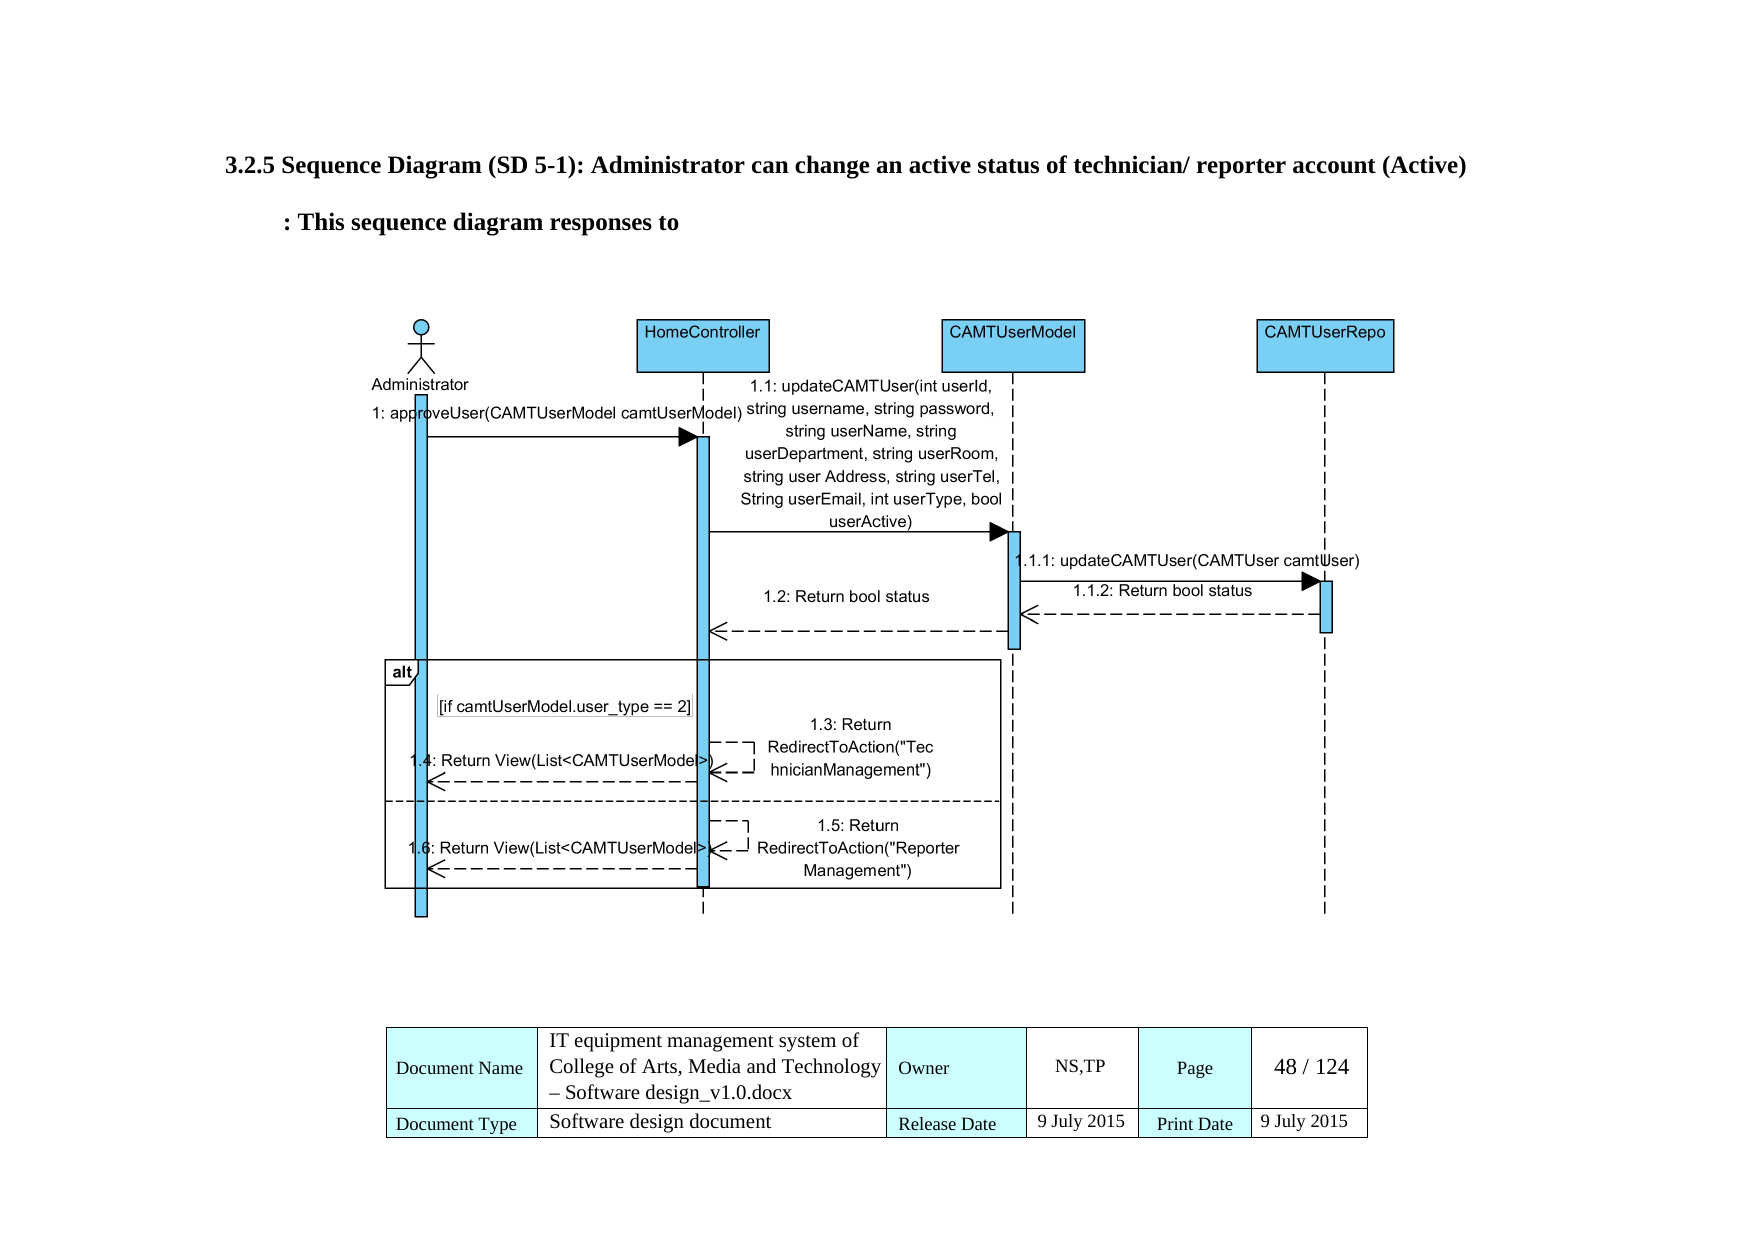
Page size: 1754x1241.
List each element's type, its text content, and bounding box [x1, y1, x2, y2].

text : This sequence diagram responses to [225, 207, 1604, 236]
text 3.2.5 Sequence Diagram (SD 5-1): Administrator can change an active status of technician/ reporter account (Active) [150, 150, 1604, 179]
picture [353, 316, 1401, 924]
